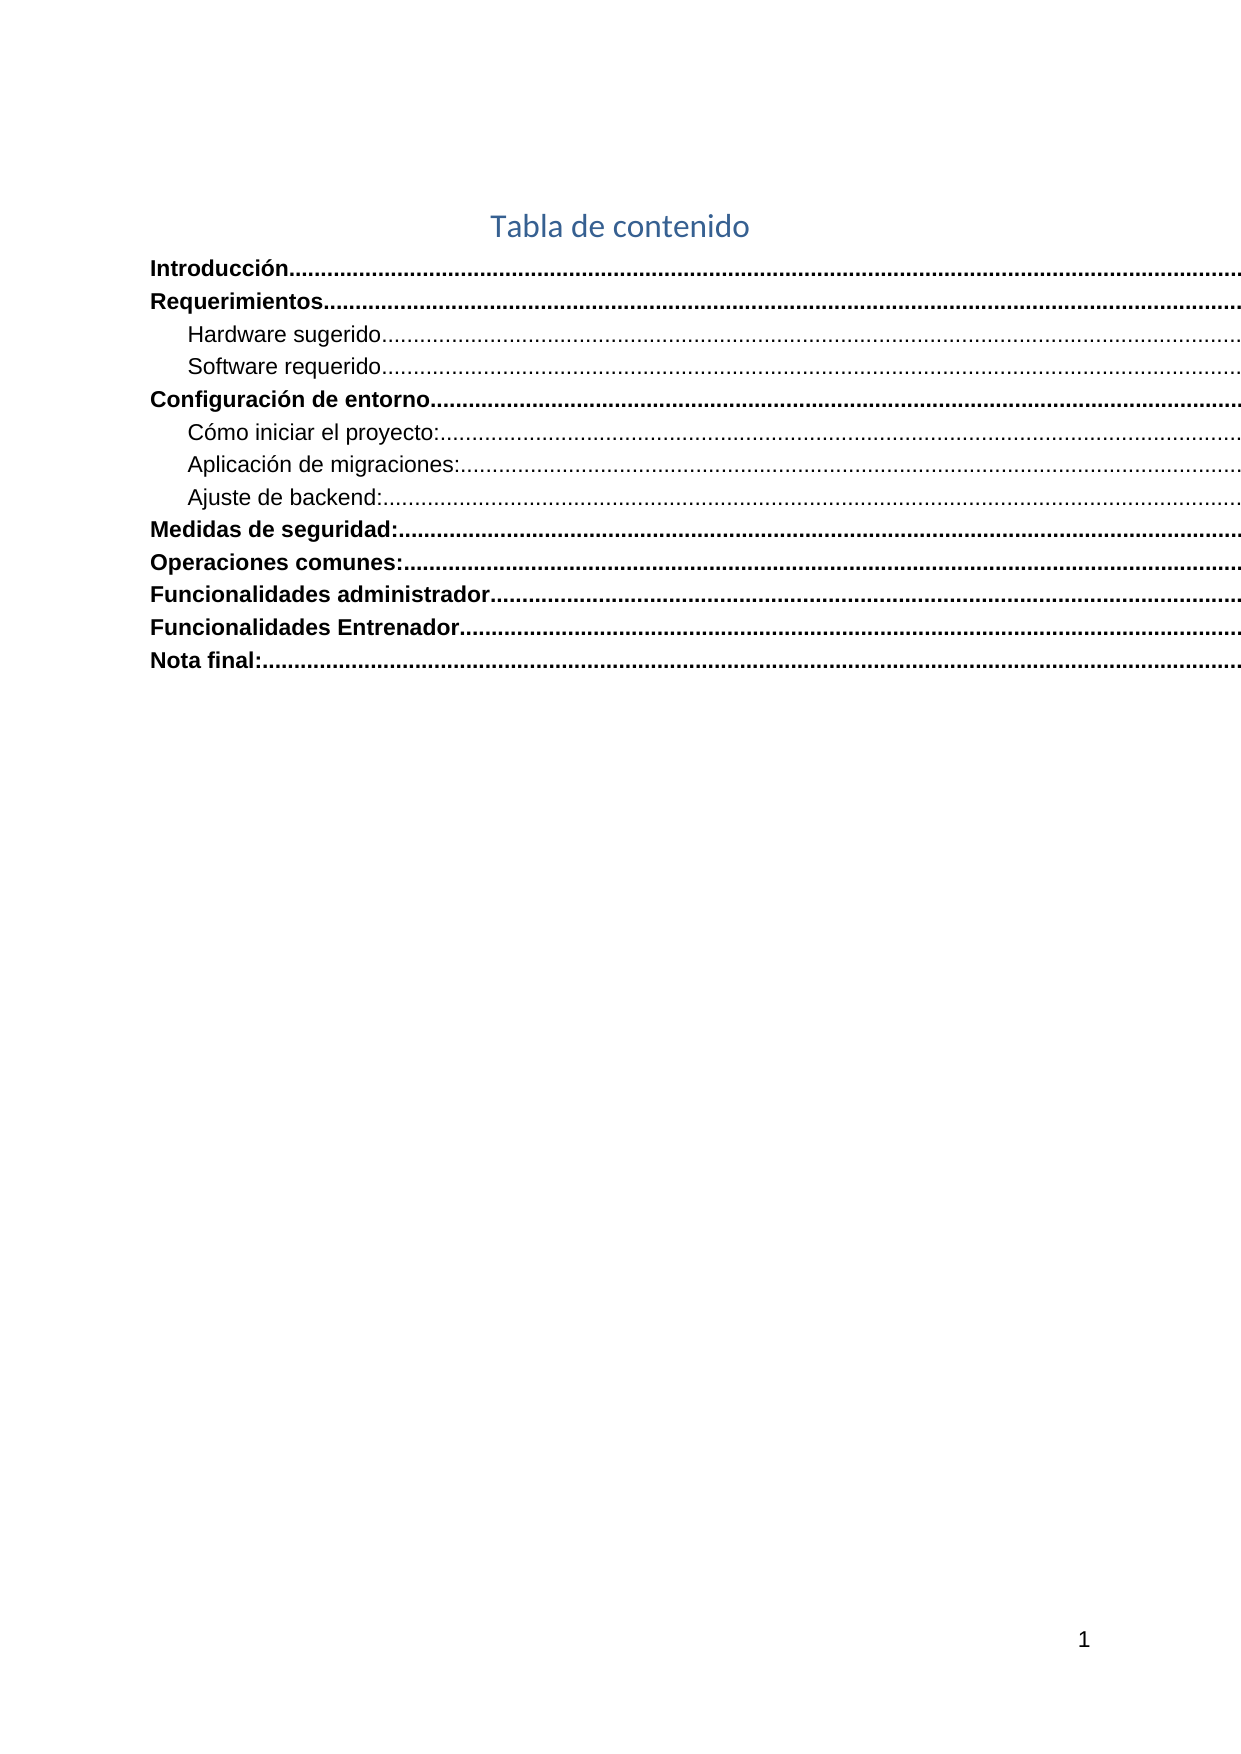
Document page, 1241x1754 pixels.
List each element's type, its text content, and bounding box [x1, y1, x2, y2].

text Tabla de contenido [150, 205, 1090, 246]
